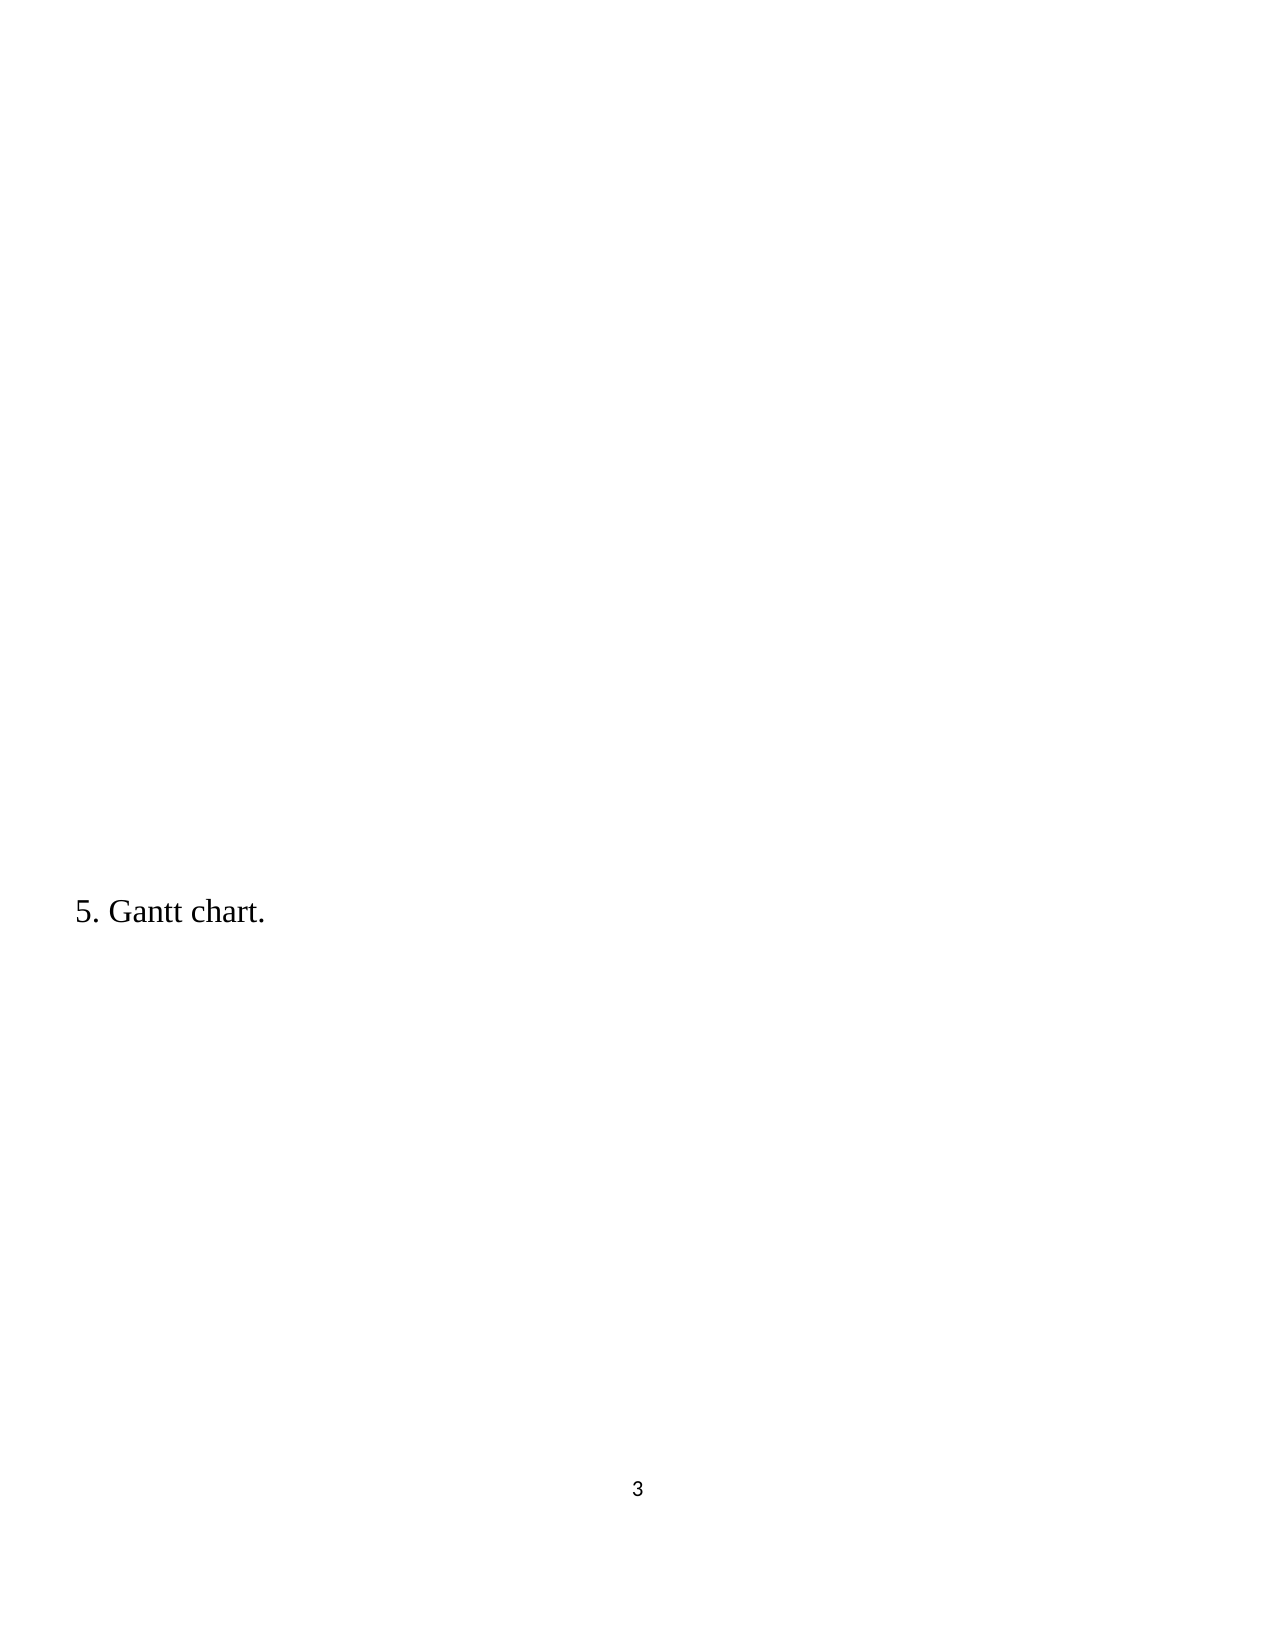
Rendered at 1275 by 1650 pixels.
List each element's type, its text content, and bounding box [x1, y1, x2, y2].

text 5. Gantt chart. [75, 891, 1200, 929]
